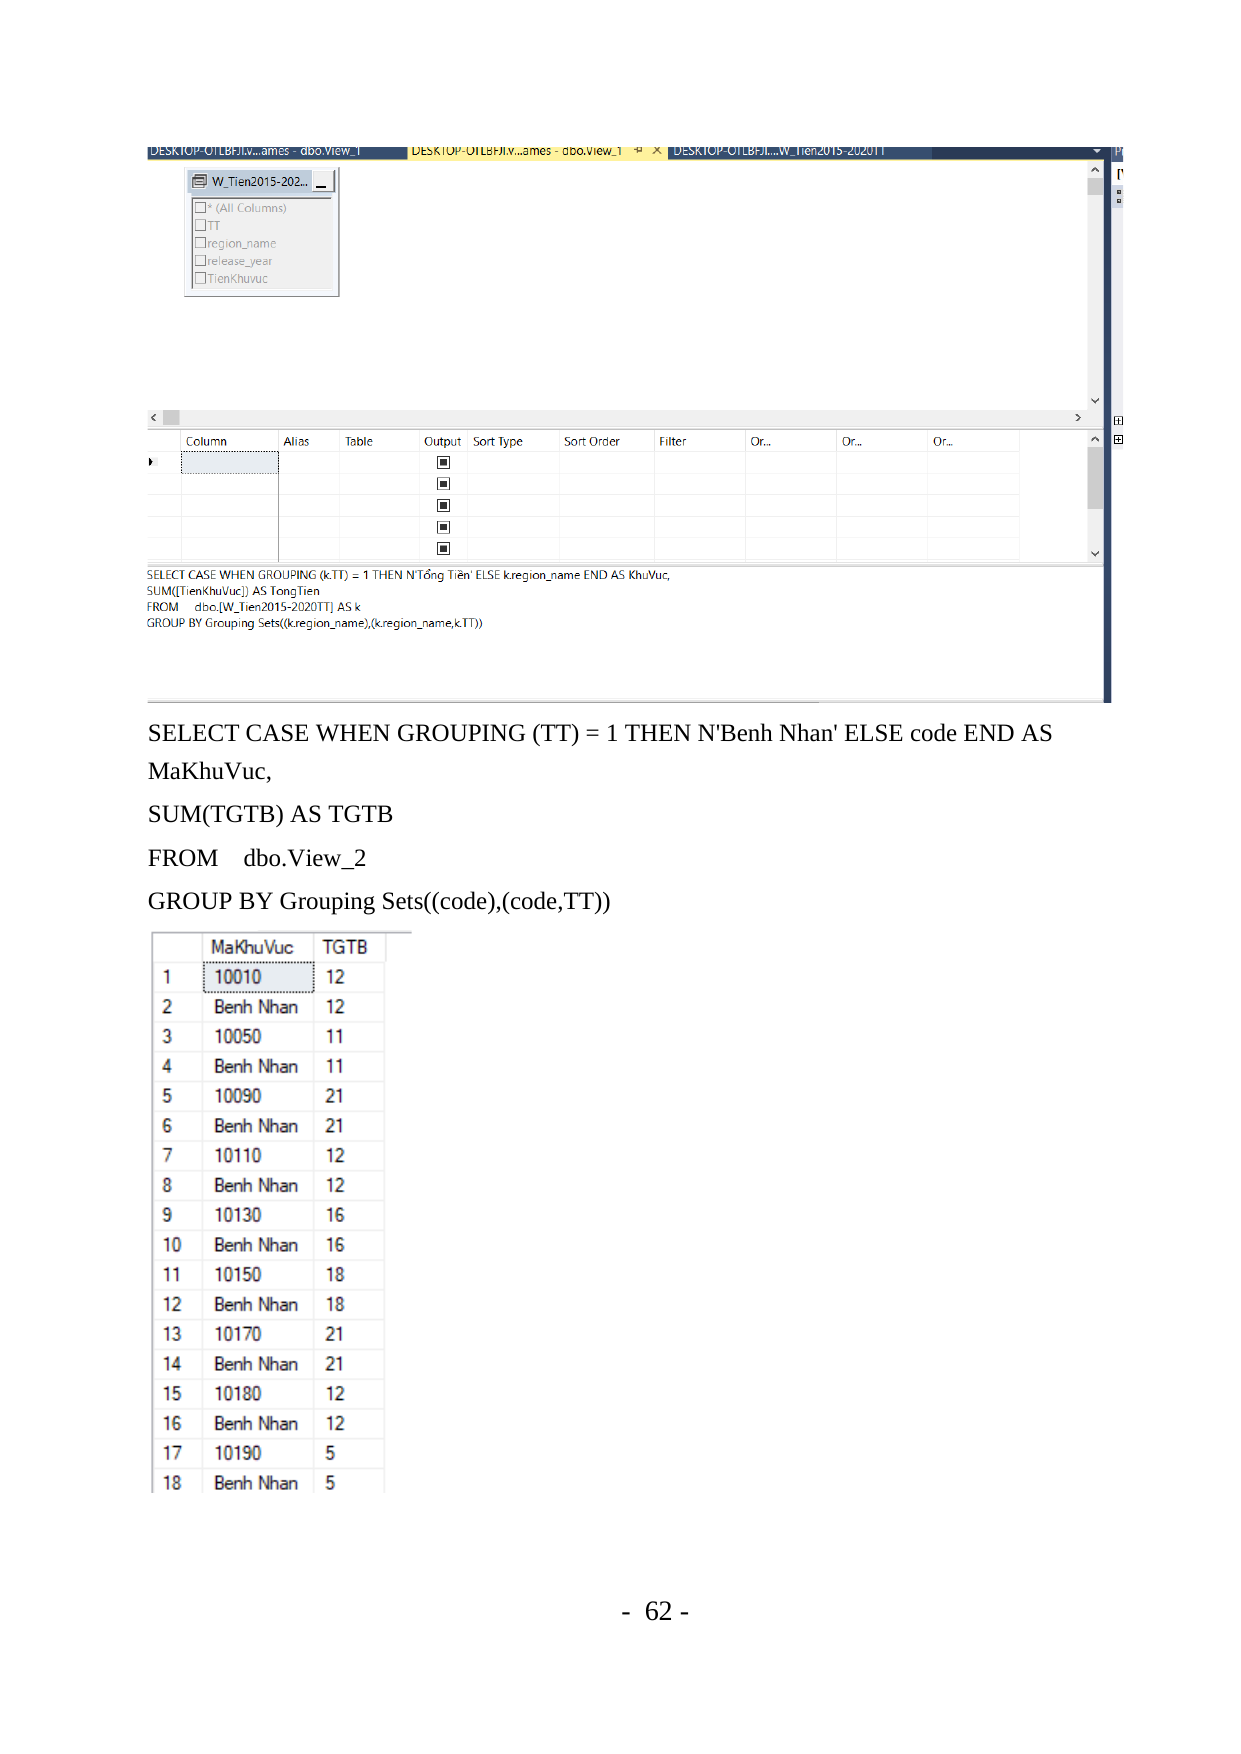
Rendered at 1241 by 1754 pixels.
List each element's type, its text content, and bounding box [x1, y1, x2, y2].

picture [147, 147, 1124, 703]
text SUM(TGTB) AS TGTB [148, 799, 1162, 828]
text FROM dbo.View_2 [148, 843, 1162, 872]
picture [147, 930, 412, 1493]
text GROUP BY Grouping Sets((code),(code,TT)) [148, 886, 1162, 915]
text SELECT CASE WHEN GROUPING (TT) = 1 THEN N'Benh Nhan' ELSE code END AS MaKhuVuc, [148, 718, 1162, 784]
